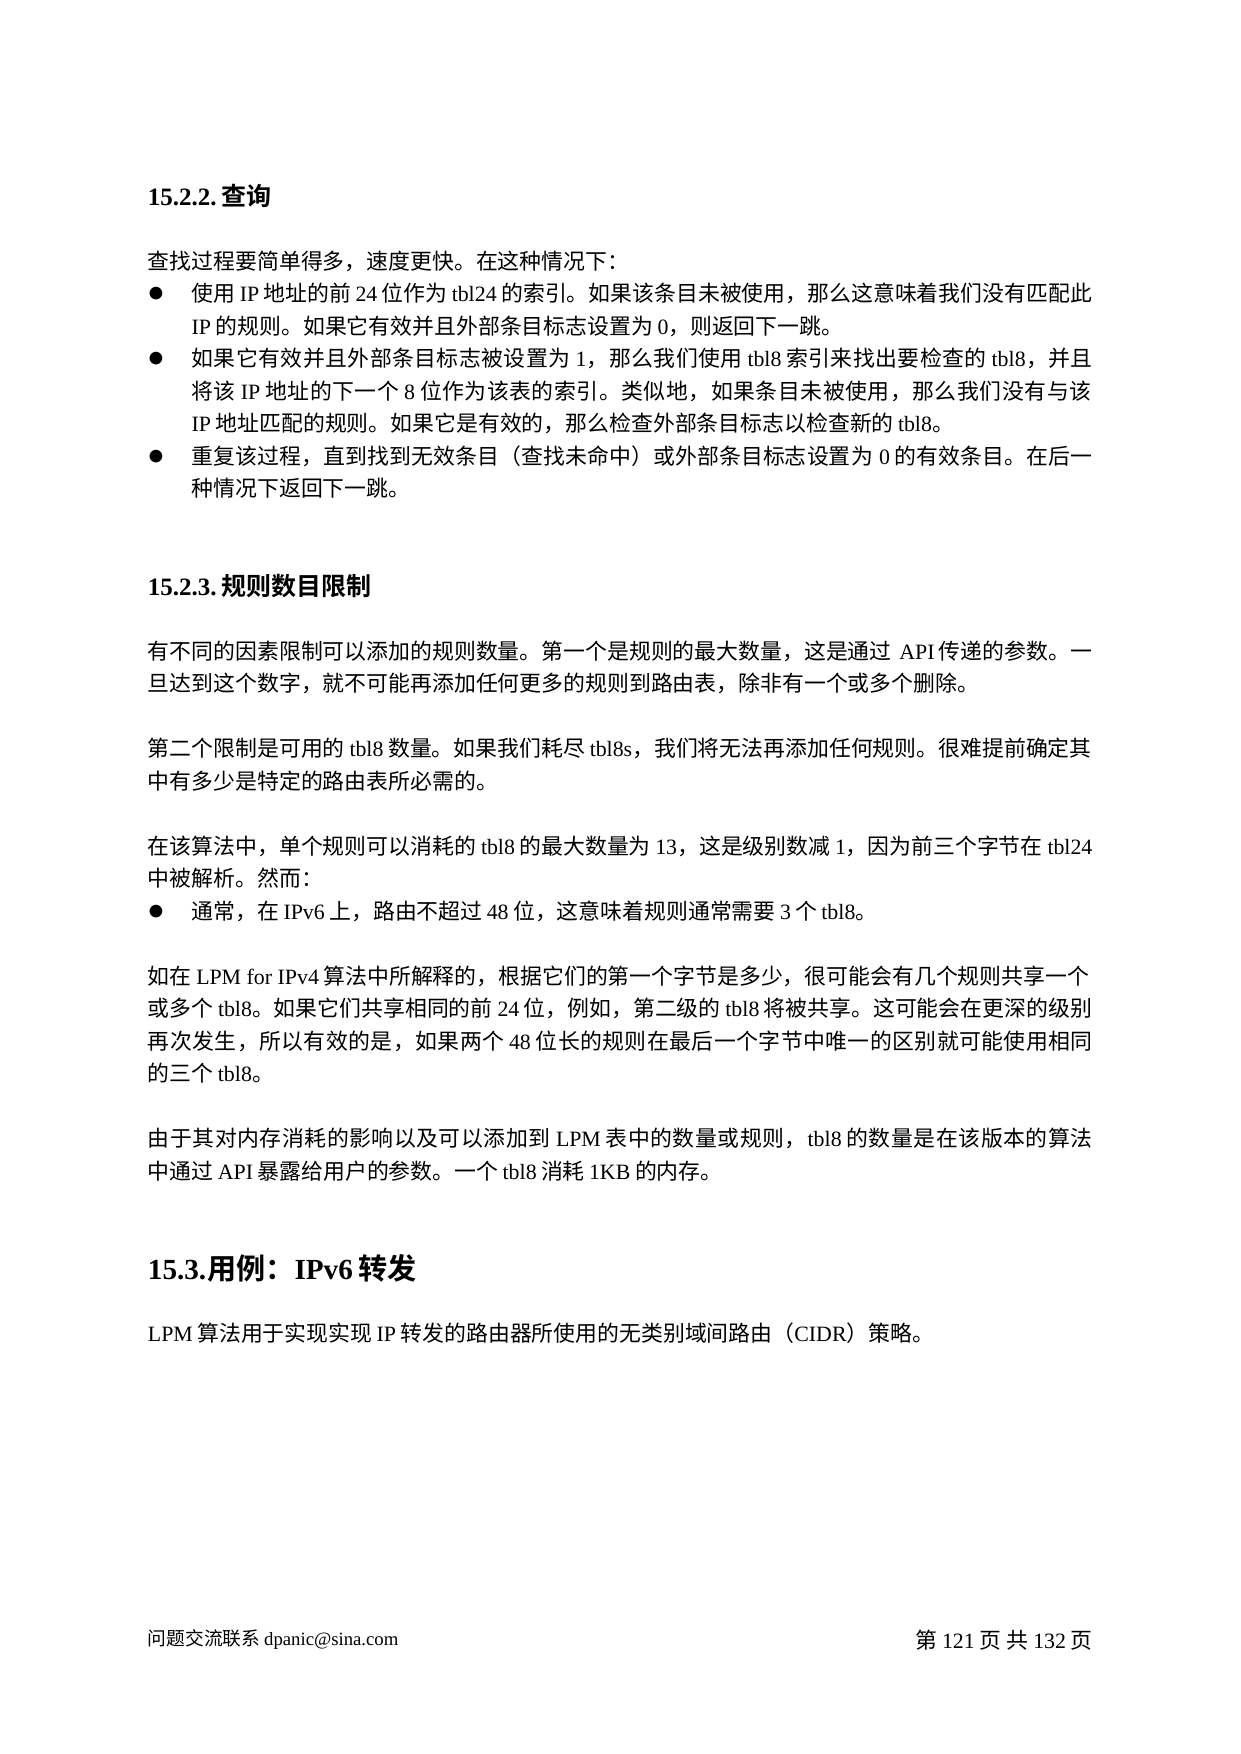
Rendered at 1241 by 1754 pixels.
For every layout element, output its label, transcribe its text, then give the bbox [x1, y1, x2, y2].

text 有不同的因素限制可以添加的规则数量。第一个是规则的最大数量，这是通过API传递的参数。一旦达到这个数字，就不可能再添加任何更多的规则到路由表，除非有一个或多个删除。 [148, 633, 1092, 698]
subtitle 查询 [148, 162, 1092, 227]
text 如在LPM for IPv4算法中所解释的，根据它们的第一个字节是多少，很可能会有几个规则共享一个或多个tbl8。如果它们共享相同的前24位，例如，第二级的tbl8将被共享。这可能会在更深的级别再次发生，所以有效的是，如果两个48位长的规则在最后一个字节中唯一的区别就可能使用相同的三个tbl8。 [148, 958, 1092, 1088]
subtitle 用例：IPv6转发 [148, 1234, 1092, 1299]
list 如果它有效并且外部条目标志被设置为1，那么我们使用tbl8索引来找出要检查的tbl8，并且将该IP地址的下一个8位作为该表的索引。类似地，如果条目未被使用，那么我们没有与该IP地址匹配的规则。如果它是有效的，那么检查外部条目标志以检查新的tbl8。 [148, 341, 1092, 438]
text 由于其对内存消耗的影响以及可以添加到LPM表中的数量或规则，tbl8的数量是在该版本的算法中通过API暴露给用户的参数。一个tbl8消耗1KB的内存。 [148, 1121, 1092, 1186]
text 在该算法中，单个规则可以消耗的tbl8的最大数量为13，这是级别数减1，因为前三个字节在tbl24中被解析。然而： [148, 828, 1092, 893]
text LPM算法用于实现实现IP转发的路由器所使用的无类别域间路由（CIDR）策略。 [148, 1316, 1092, 1348]
subtitle 规则数目限制 [148, 552, 1092, 617]
list 重复该过程，直到找到无效条目（查找未命中）或外部条目标志设置为0的有效条目。在后一种情况下返回下一跳。 [148, 438, 1092, 503]
text 第二个限制是可用的tbl8数量。如果我们耗尽tbl8s，我们将无法再添加任何规则。很难提前确定其中有多少是特定的路由表所必需的。 [148, 731, 1092, 796]
text 查找过程要简单得多，速度更快。在这种情况下： [148, 243, 1092, 276]
list 使用IP地址的前24位作为tbl24的索引。如果该条目未被使用，那么这意味着我们没有匹配此IP的规则。如果它有效并且外部条目标志设置为0，则返回下一跳。 [148, 276, 1092, 341]
list 通常，在IPv6上，路由不超过48位，这意味着规则通常需要3个tbl8。 [148, 893, 1092, 926]
